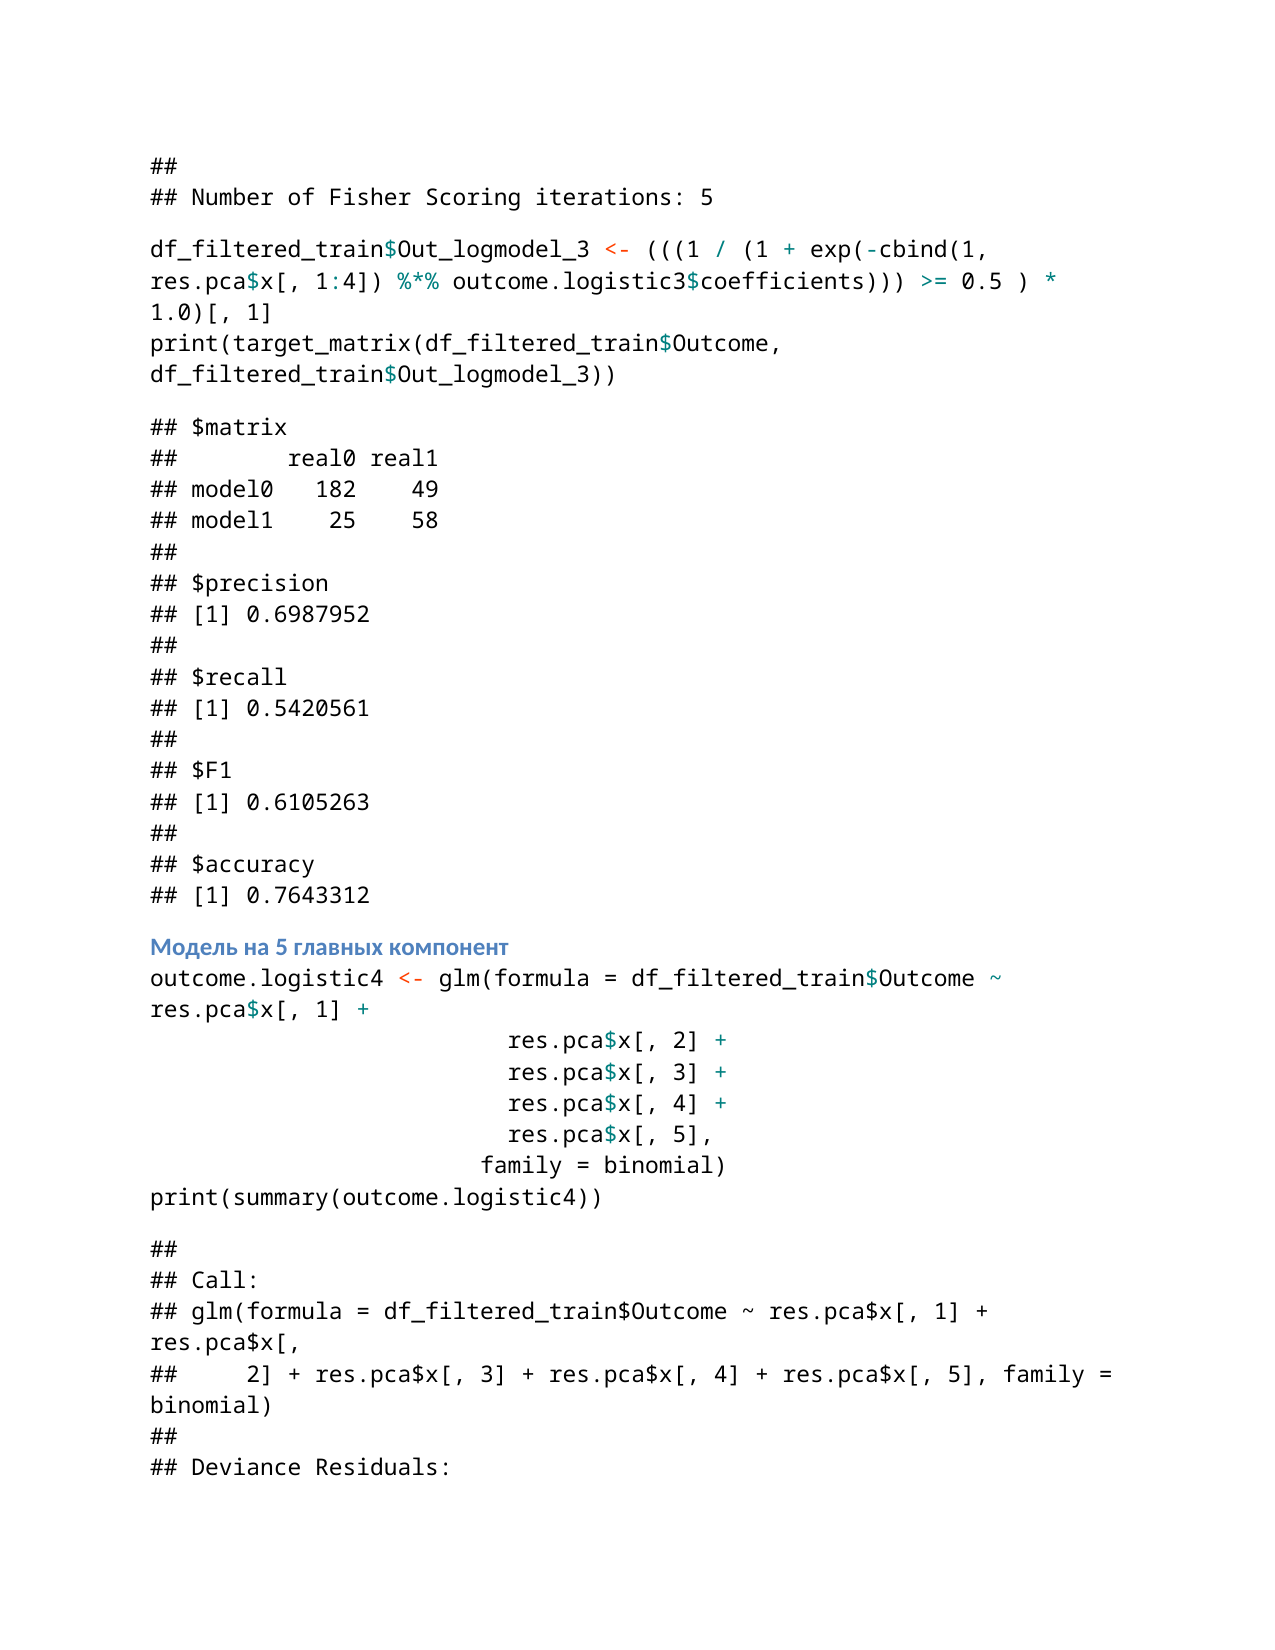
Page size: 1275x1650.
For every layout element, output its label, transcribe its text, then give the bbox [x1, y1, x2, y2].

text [150, 1233, 1125, 1483]
text ## $matrix ## real0 real1 ## model0 182 49 ## model1 25 58 ## ## $precision ## [1] 0.6987952 ## ## $recall ## [1] 0.5420561 ## ## $F1 ## [1] 0.6105263 ## ## $accuracy ## [1] 0.7643312 [150, 410, 1125, 910]
subtitle Модель на 5 главных компонент [150, 931, 1125, 962]
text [150, 150, 1125, 212]
text df_filtered_train$Out_logmodel_3 <- (((1 / (1 + exp(-cbind(1, res.pca$x[, 1:4]) %*% outcome.logistic3$coefficients))) >= 0.5 ) * 1.0)[, 1] print(target_matrix(df_filtered_train$Outcome, df_filtered_train$Out_logmodel_3)) [150, 233, 1125, 389]
text outcome.logistic4 <- glm(formula = df_filtered_train$Outcome ~ res.pca$x[, 1] + res.pca$x[, 2] + res.pca$x[, 3] + res.pca$x[, 4] + res.pca$x[, 5], family = binomial) print(summary(outcome.logistic4)) [150, 962, 1125, 1212]
